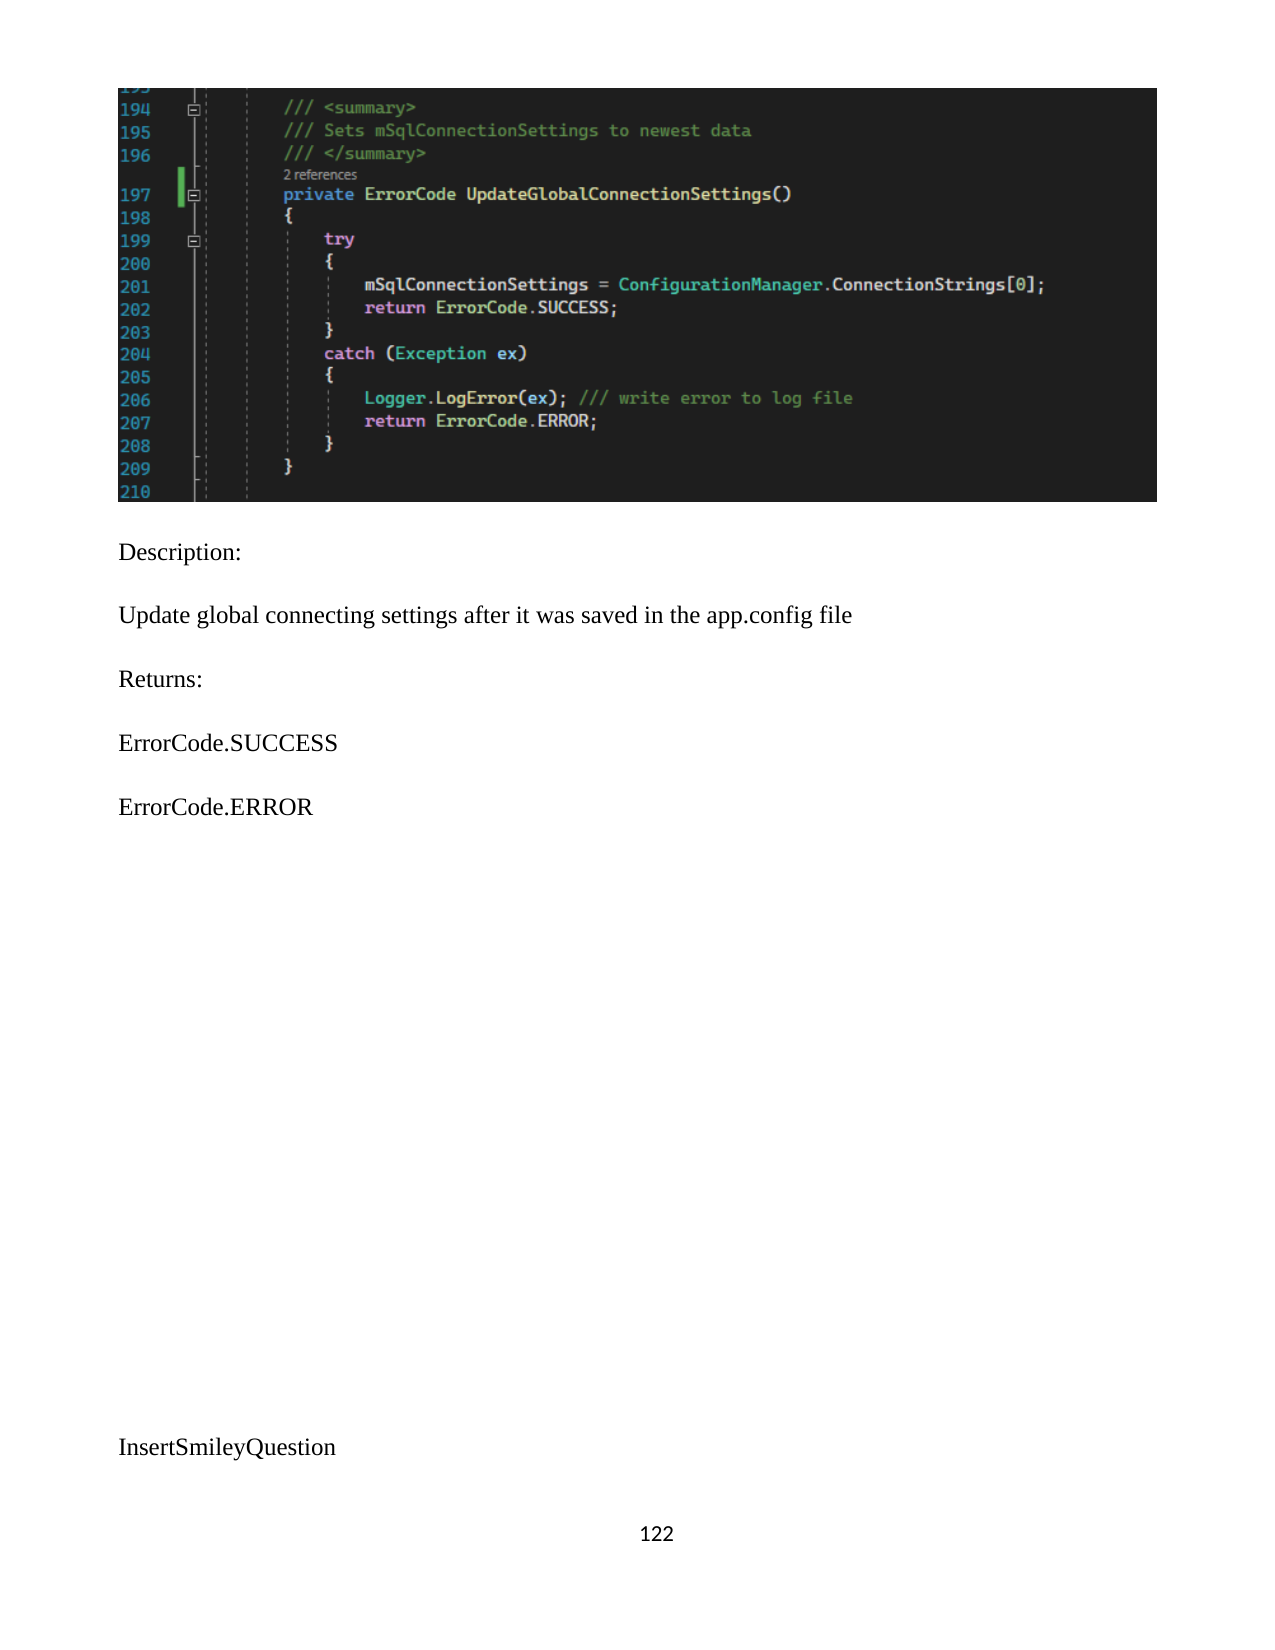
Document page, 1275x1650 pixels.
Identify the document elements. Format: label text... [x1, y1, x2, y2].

text Returns: [118, 664, 1157, 693]
text InsertSmileyQuestion [118, 1432, 1157, 1461]
picture [118, 88, 1157, 502]
text Update global connecting settings after it was saved in the app.config file [118, 601, 1157, 629]
text Description: [118, 537, 1157, 565]
text ErrorCode.SUCCESS [118, 728, 1157, 757]
text ErrorCode.ERROR [118, 792, 1157, 821]
